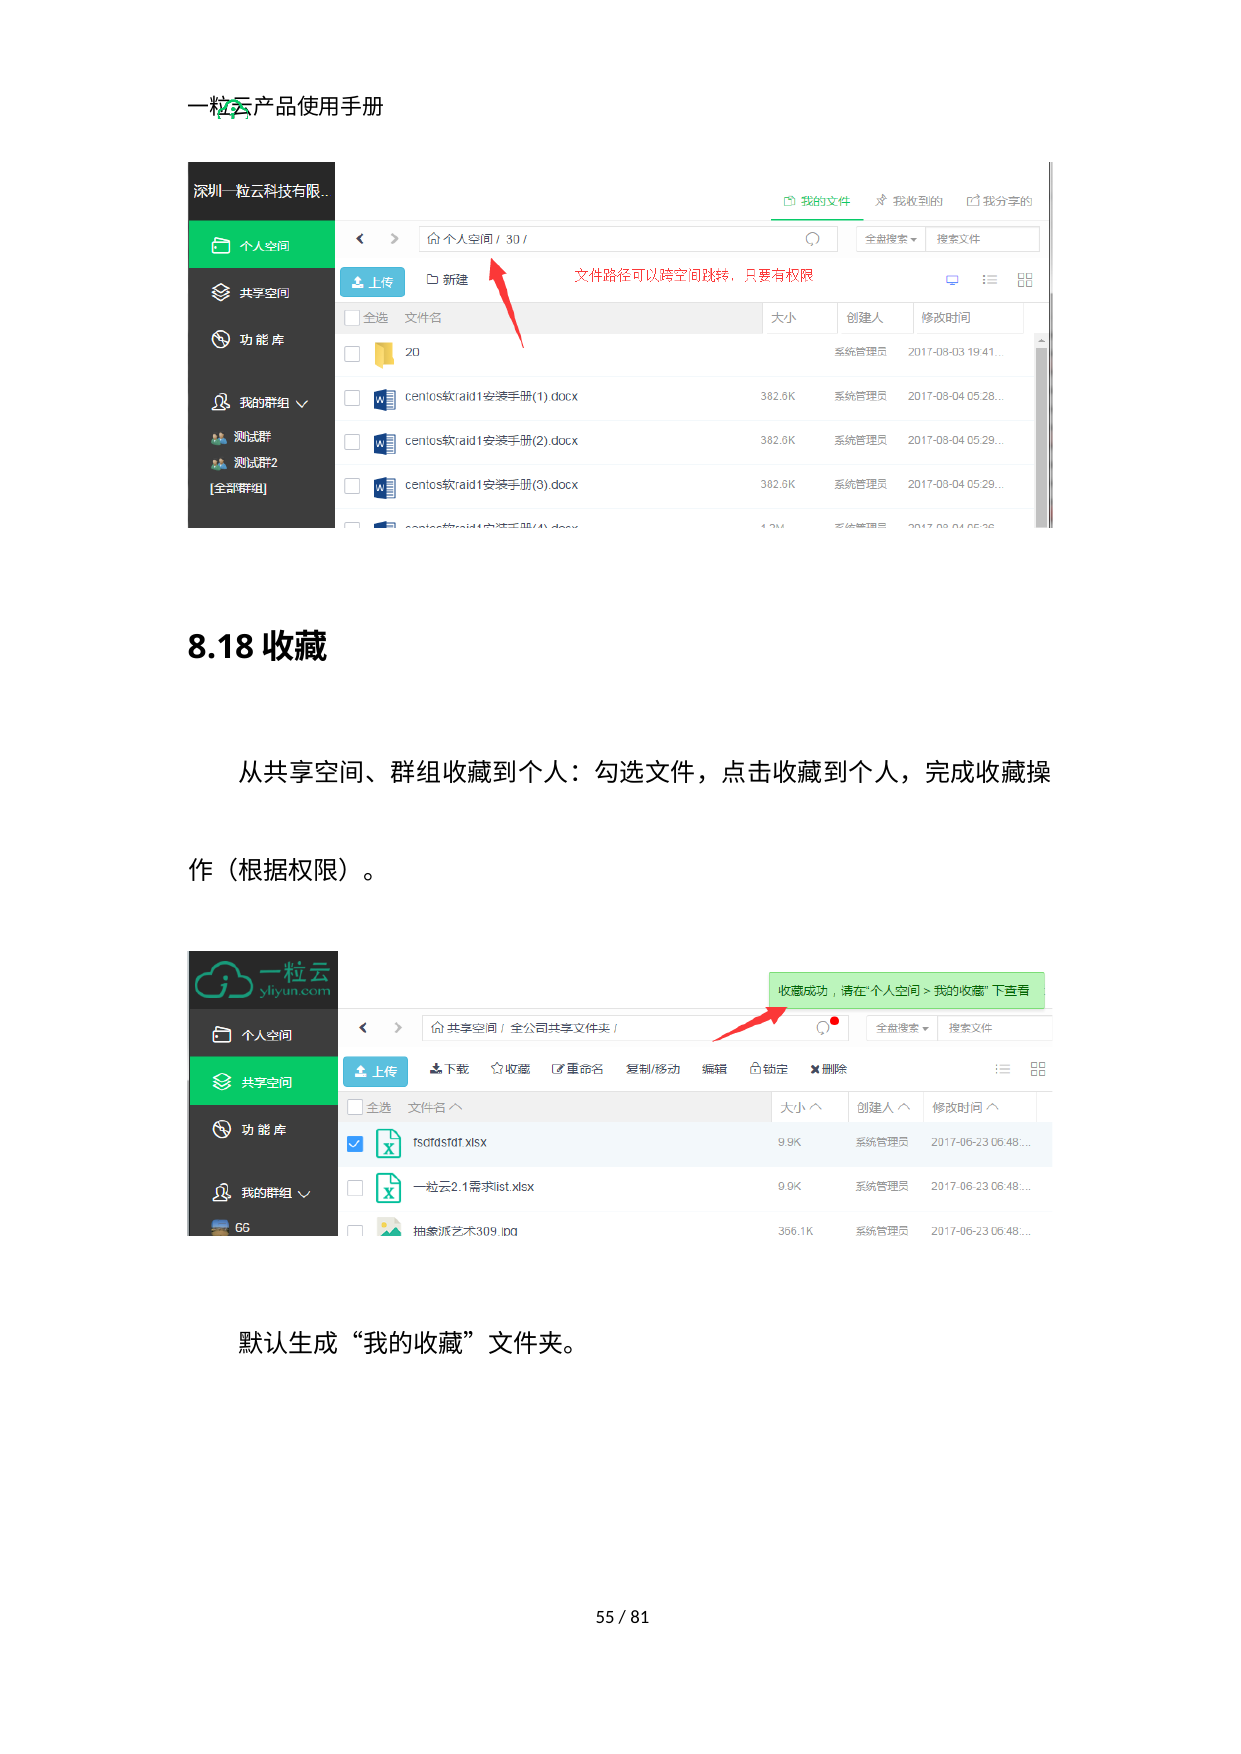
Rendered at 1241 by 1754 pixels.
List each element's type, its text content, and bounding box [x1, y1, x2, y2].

text 从共享空间、群组收藏到个人：勾选文件，点击收藏到个人，完成收藏操作（根据权限）。 [188, 738, 1053, 901]
picture [216, 99, 248, 118]
picture [187, 951, 1053, 1236]
subtitle 8.18收藏 [187, 612, 1053, 677]
text 默认生成“我的收藏”文件夹。 [188, 1309, 1053, 1374]
picture [187, 162, 1053, 528]
